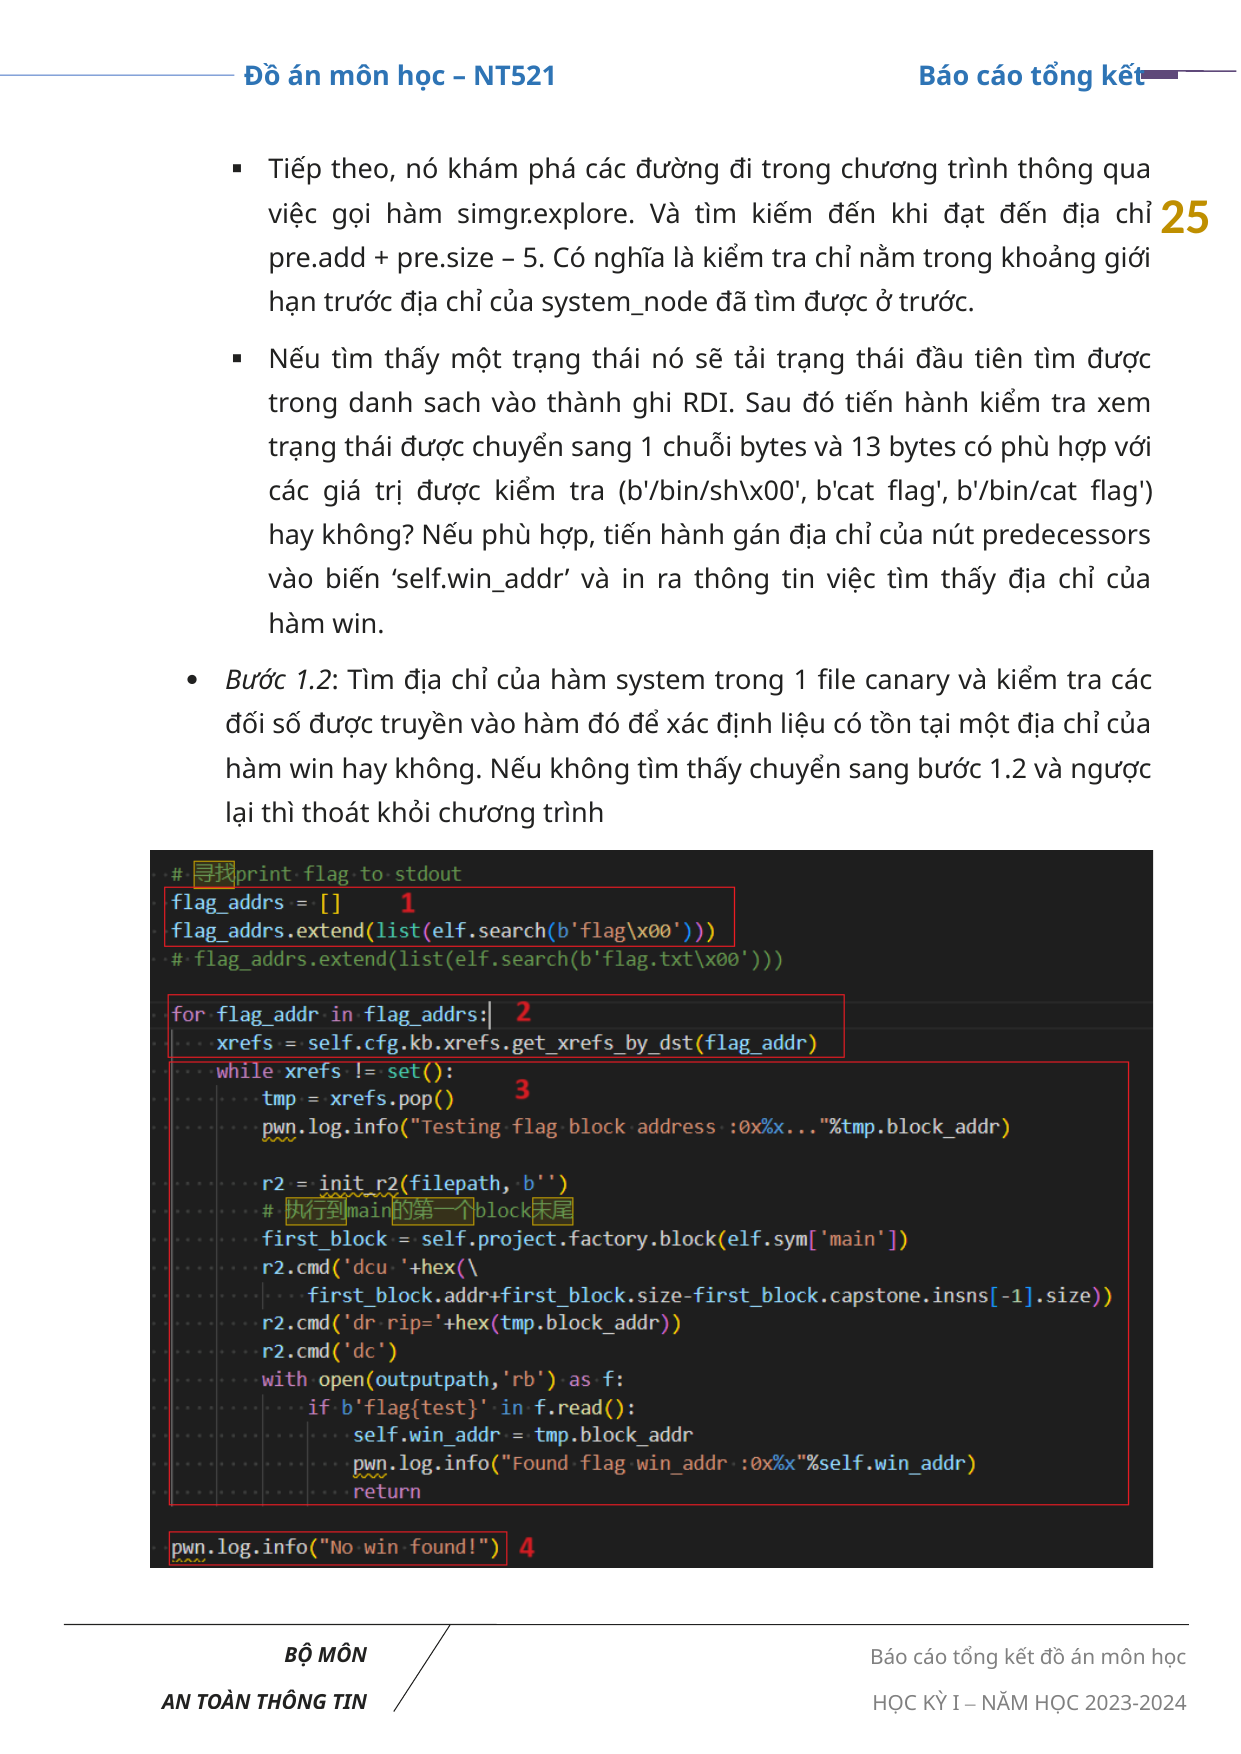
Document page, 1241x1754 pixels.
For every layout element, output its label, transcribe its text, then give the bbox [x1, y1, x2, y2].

list Bước 1.2: Tìm địa chỉ của hàm system trong 1 file canary và kiểm tra các đối số được truyền vào hàm đó để xác định liệu có tồn tại một địa chỉ của hàm win hay không. Nếu không tìm thấy chuyển sang bước 1.2 và ngược lại thì thoát khỏi chương trình [187, 661, 1153, 830]
list Tiếp theo, nó khám phá các đường đi trong chương trình thông qua việc gọi hàm simgr.explore. Và tìm kiếm đến khi đạt đến địa chỉ pre.add + pre.size – 5. Có nghĩa là kiểm tra chỉ nằm trong khoảng giới hạn trước địa chỉ của system_node đã tìm được ở trước. [231, 150, 1153, 319]
picture [150, 850, 1154, 1568]
list Nếu tìm thấy một trạng thái nó sẽ tải trạng thái đầu tiên tìm được trong danh sach vào thành ghi RDI. Sau đó tiến hành kiểm tra xem trạng thái được chuyển sang 1 chuỗi bytes và 13 bytes có phù hợp với các giá trị được kiểm tra (b'/bin/sh\x00', b'cat flag', b'/bin/cat flag') hay không? Nếu phù hợp, tiến hành gán địa chỉ của nút predecessors vào biến ‘self.win_addr’ và in ra thông tin việc tìm thấy địa chỉ của hàm win. [231, 339, 1153, 641]
